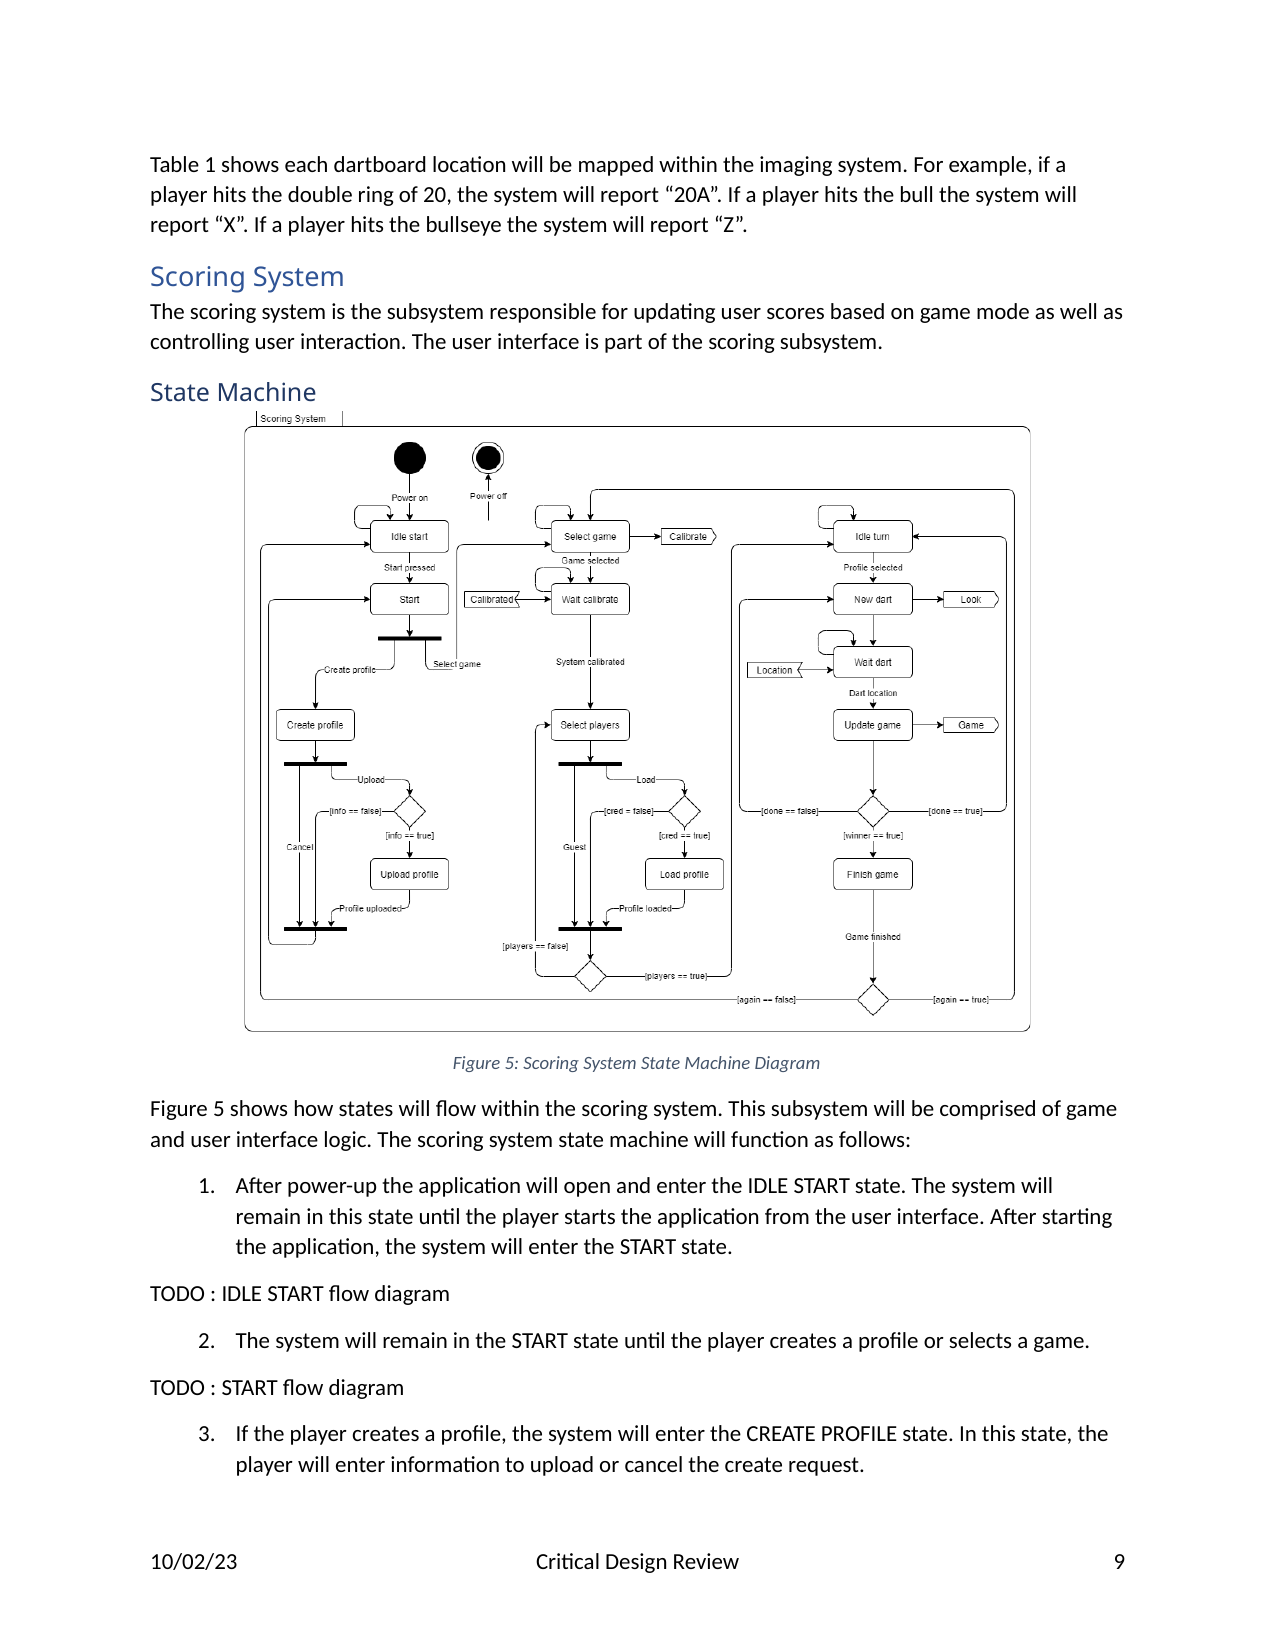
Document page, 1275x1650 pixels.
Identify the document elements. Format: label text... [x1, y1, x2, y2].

list If the player creates a profile, the system will enter the CREATE PROFILE state. In this state, the player will enter information to upload or cancel the create request. [198, 1419, 1125, 1478]
subtitle Scoring System [150, 257, 1125, 294]
text Figure 5 shows how states will flow within the scoring system. This subsystem will be comprised of game and user interface logic. The scoring system state machine will function as follows: [150, 1094, 1125, 1153]
picture [244, 411, 1031, 1032]
list The system will remain in the START state until the player creates a profile or selects a game. [198, 1326, 1125, 1354]
text TODO : IDLE START flow diagram [150, 1279, 1125, 1307]
text TODO : START flow diagram [150, 1373, 1125, 1401]
text The scoring system is the subsystem responsible for updating user scores based on game mode as well as controlling user interaction. The user interface is part of the scoring subsystem. [150, 297, 1125, 355]
list After power-up the application will open and enter the IDLE START state. The system will remain in this state until the player starts the application from the user interface. After starting the application, the system will enter the START state. [198, 1172, 1125, 1260]
subtitle State Machine [150, 374, 1125, 408]
text Table 1 shows each dartboard location will be mapped within the imaging system. For example, if a player hits the double ring of 20, the system will report “20A”. If a player hits the bull the system will report “X”. If a player hits the bullseye the system will report “Z”. [150, 150, 1125, 238]
